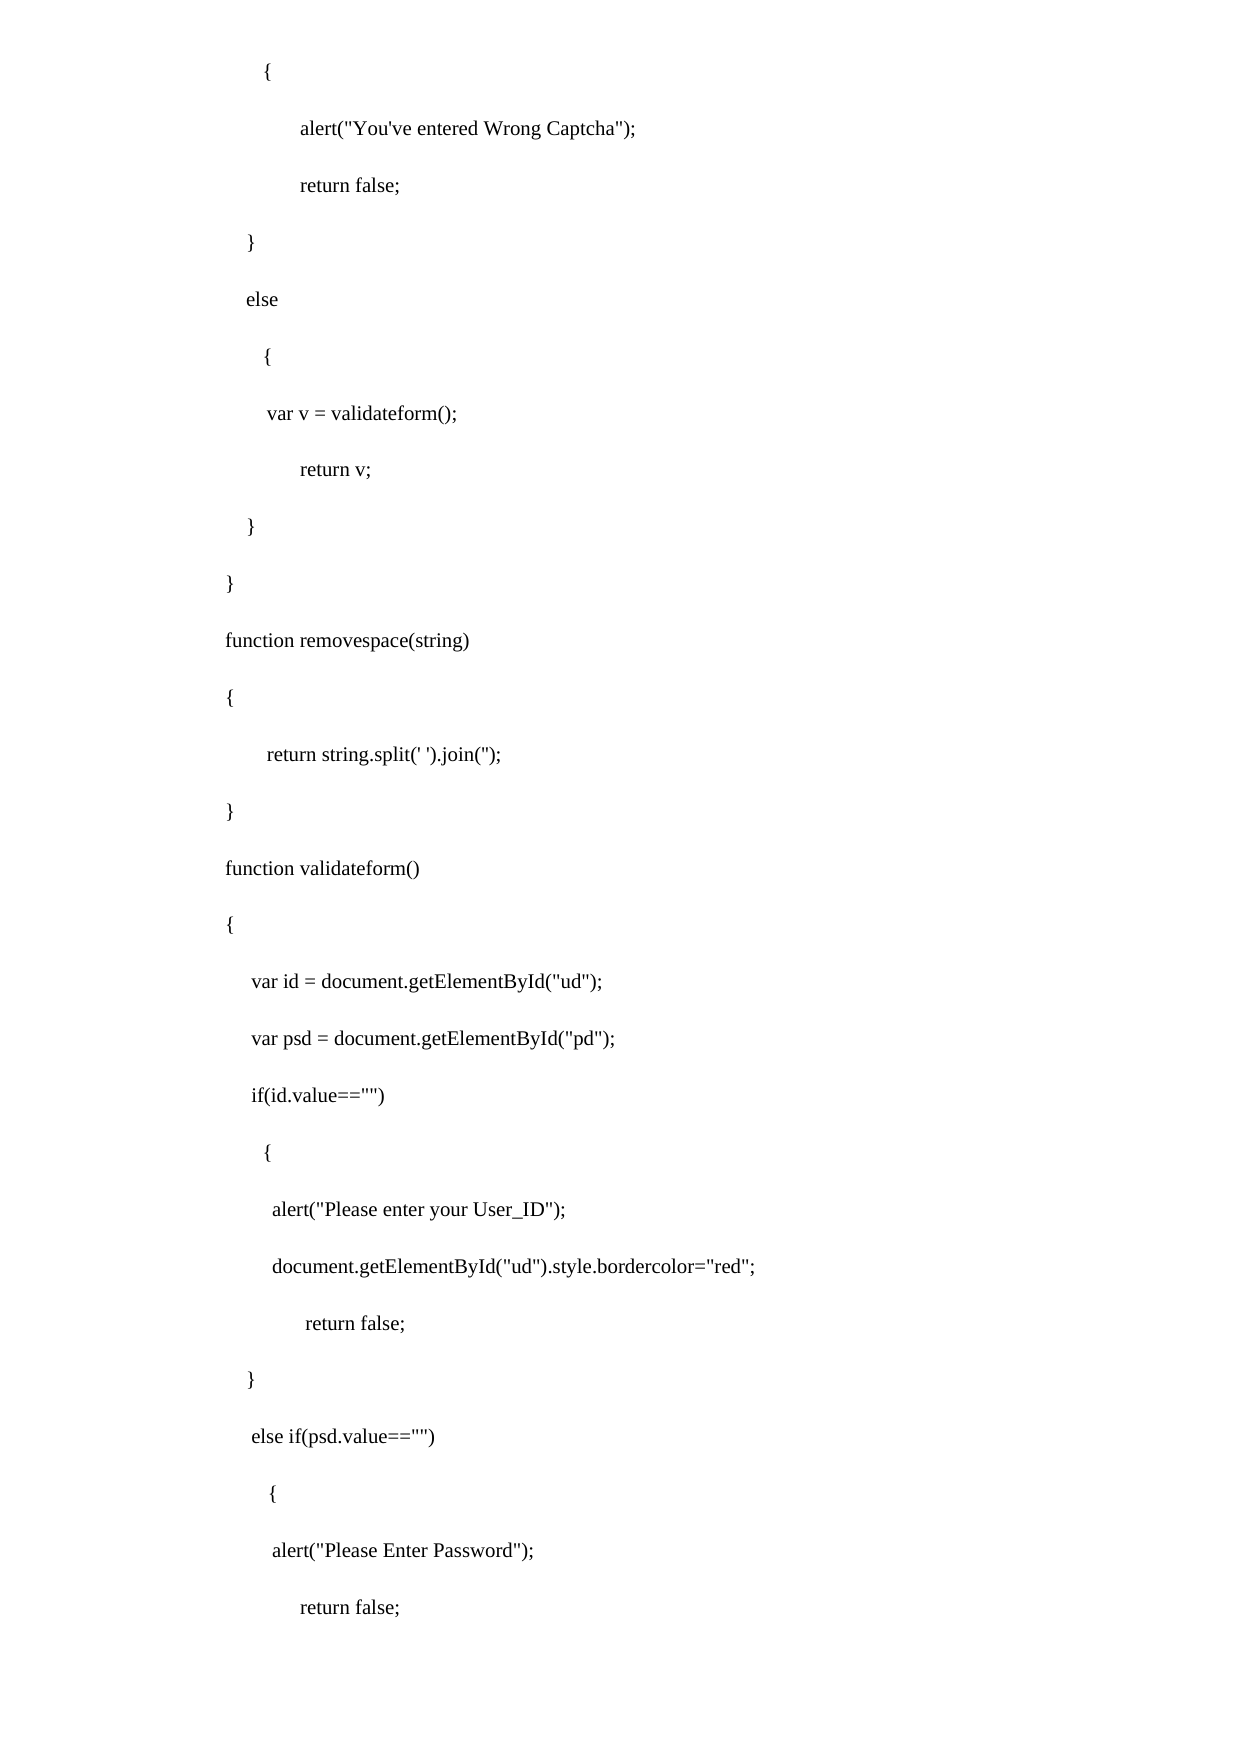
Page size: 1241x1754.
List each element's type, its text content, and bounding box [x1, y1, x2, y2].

text { [225, 1140, 1090, 1164]
text return false; [225, 1310, 1090, 1334]
text { [225, 59, 1090, 83]
text else if(psd.value=="") [225, 1424, 1090, 1448]
text function removespace(string) [225, 628, 1090, 652]
text var id = document.getElementById("ud"); [225, 969, 1090, 993]
text function validateform() [225, 855, 1090, 879]
text { [225, 1481, 1090, 1505]
text { [225, 912, 1090, 936]
text var psd = document.getElementById("pd"); [225, 1026, 1090, 1050]
text { [225, 685, 1090, 709]
text return v; [225, 457, 1090, 481]
text document.getElementById("ud").style.bordercolor="red"; [225, 1253, 1090, 1278]
text alert("Please enter your User_ID"); [225, 1197, 1090, 1221]
text if(id.value=="") [225, 1083, 1090, 1107]
text } [225, 230, 1090, 254]
text alert("You've entered Wrong Captcha"); [225, 116, 1090, 140]
text } [225, 1367, 1090, 1391]
text return string.split(' ').join(''); [225, 742, 1090, 766]
text { [225, 343, 1090, 368]
text return false; [225, 1595, 1090, 1619]
text alert("Please Enter Password"); [225, 1538, 1090, 1562]
text } [225, 798, 1090, 823]
text return false; [225, 173, 1090, 197]
text else [225, 287, 1090, 311]
text } [225, 571, 1090, 595]
text var v = validateform(); [225, 400, 1090, 424]
text } [225, 514, 1090, 538]
